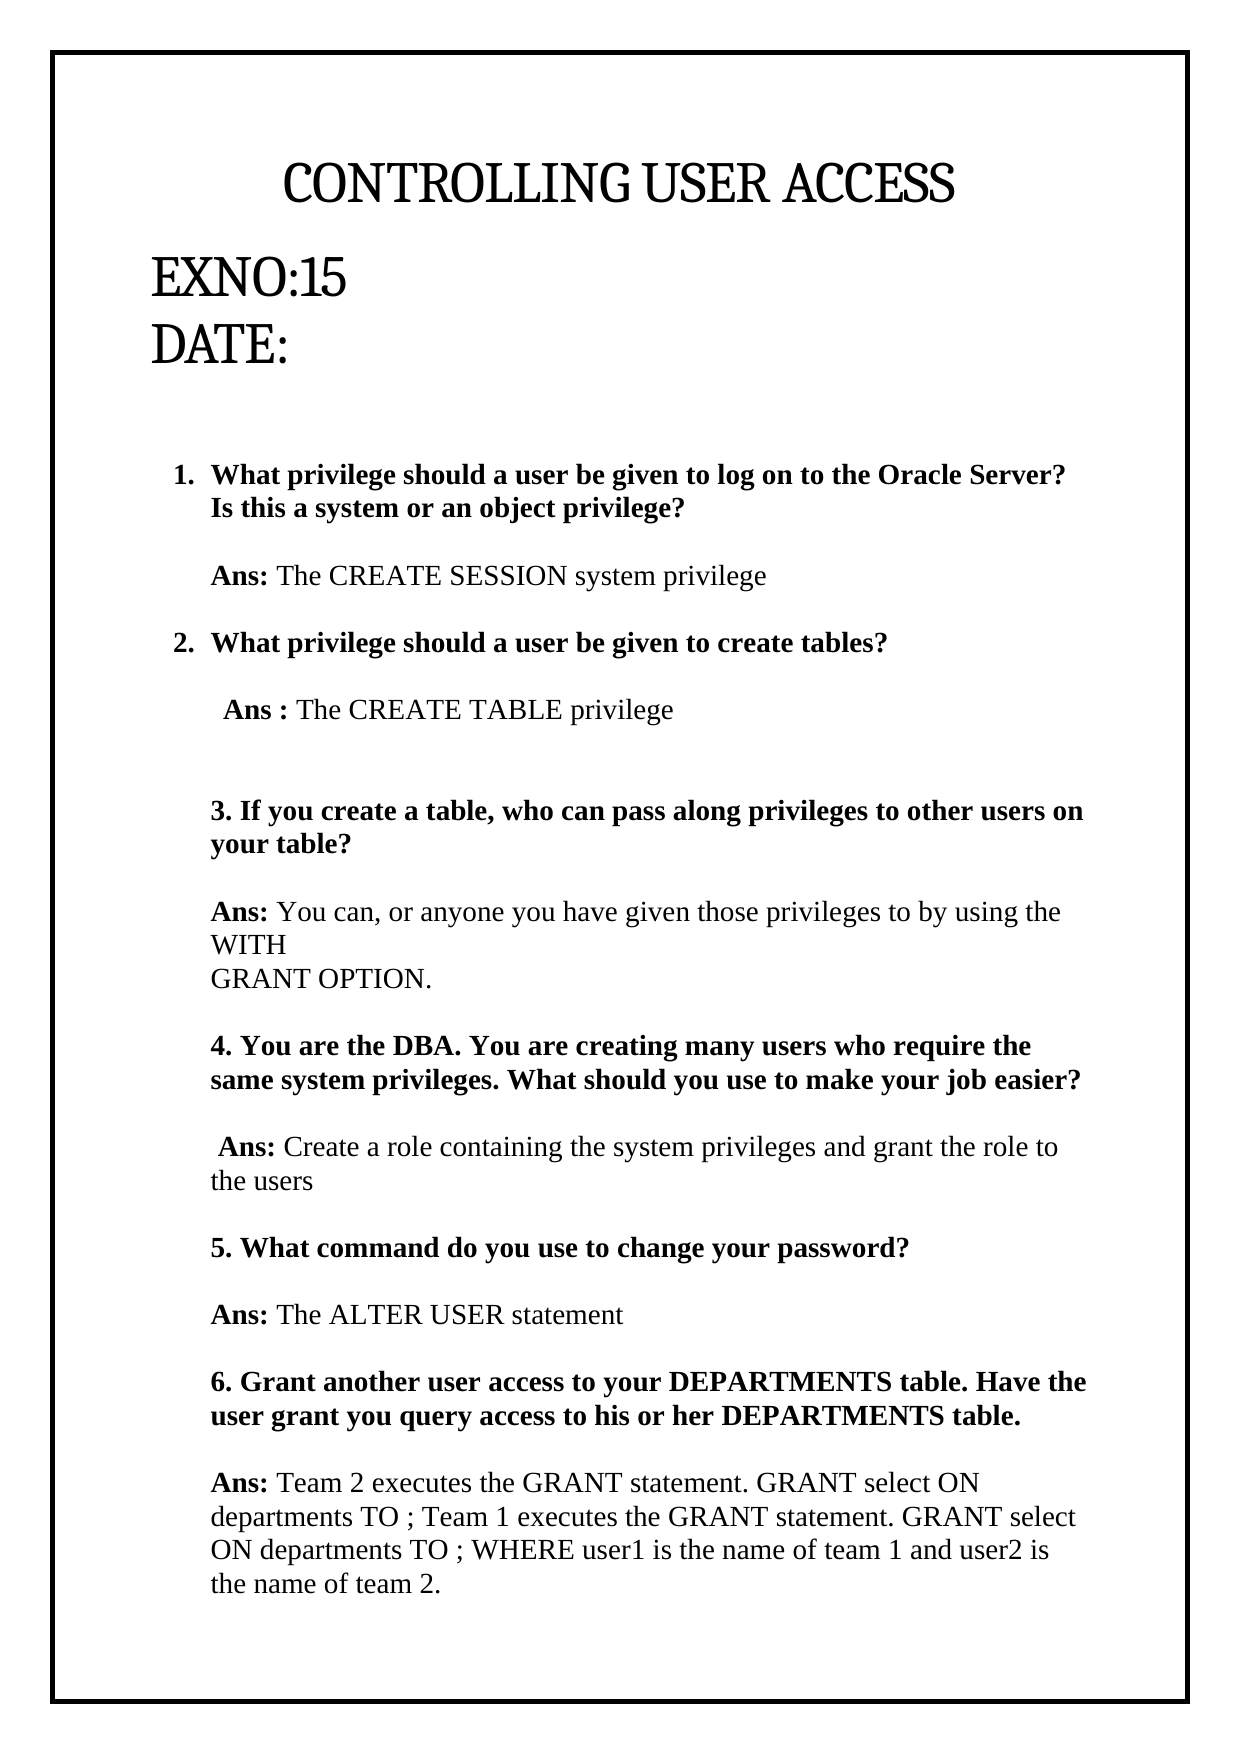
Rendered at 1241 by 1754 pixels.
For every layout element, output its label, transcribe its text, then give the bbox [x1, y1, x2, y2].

list 5. What command do you use to change your password? [210, 1230, 1090, 1263]
list Ans: Team 2 executes the GRANT statement. GRANT select ON departments TO ; Team 1 executes the GRANT statement. GRANT select ON departments TO ; WHERE user1 is the name of team 1 and user2 is the name of team 2. [210, 1465, 1090, 1599]
list 6. Grant another user access to your DEPARTMENTS table. Have the user grant you query access to his or her DEPARTMENTS table. [210, 1364, 1090, 1432]
list What privilege should a user be given to create tables? [173, 625, 1090, 658]
list 4. You are the DBA. You are creating many users who require the same system privileges. What should you use to make your job easier? [210, 1028, 1090, 1095]
list 3. If you create a table, who can pass along privileges to other users on your table? [210, 793, 1090, 860]
list Ans: The ALTER USER statement [210, 1297, 1090, 1331]
list Ans: You can, or anyone you have given those privileges to by using the WITH [210, 894, 1090, 961]
title EXNO:15 DATE: [150, 243, 1090, 378]
text Ans : The CREATE TABLE privilege [150, 692, 1090, 726]
list What privilege should a user be given to log on to the Oracle Server? Is this a system or an object privilege? [173, 457, 1090, 524]
list Ans: The CREATE SESSION system privilege [210, 558, 1090, 591]
list GRANT OPTION. [210, 961, 1090, 994]
list Ans: Create a role containing the system privileges and grant the role to the users [210, 1129, 1090, 1196]
title CONTROLLING USER ACCESS [150, 150, 1090, 217]
